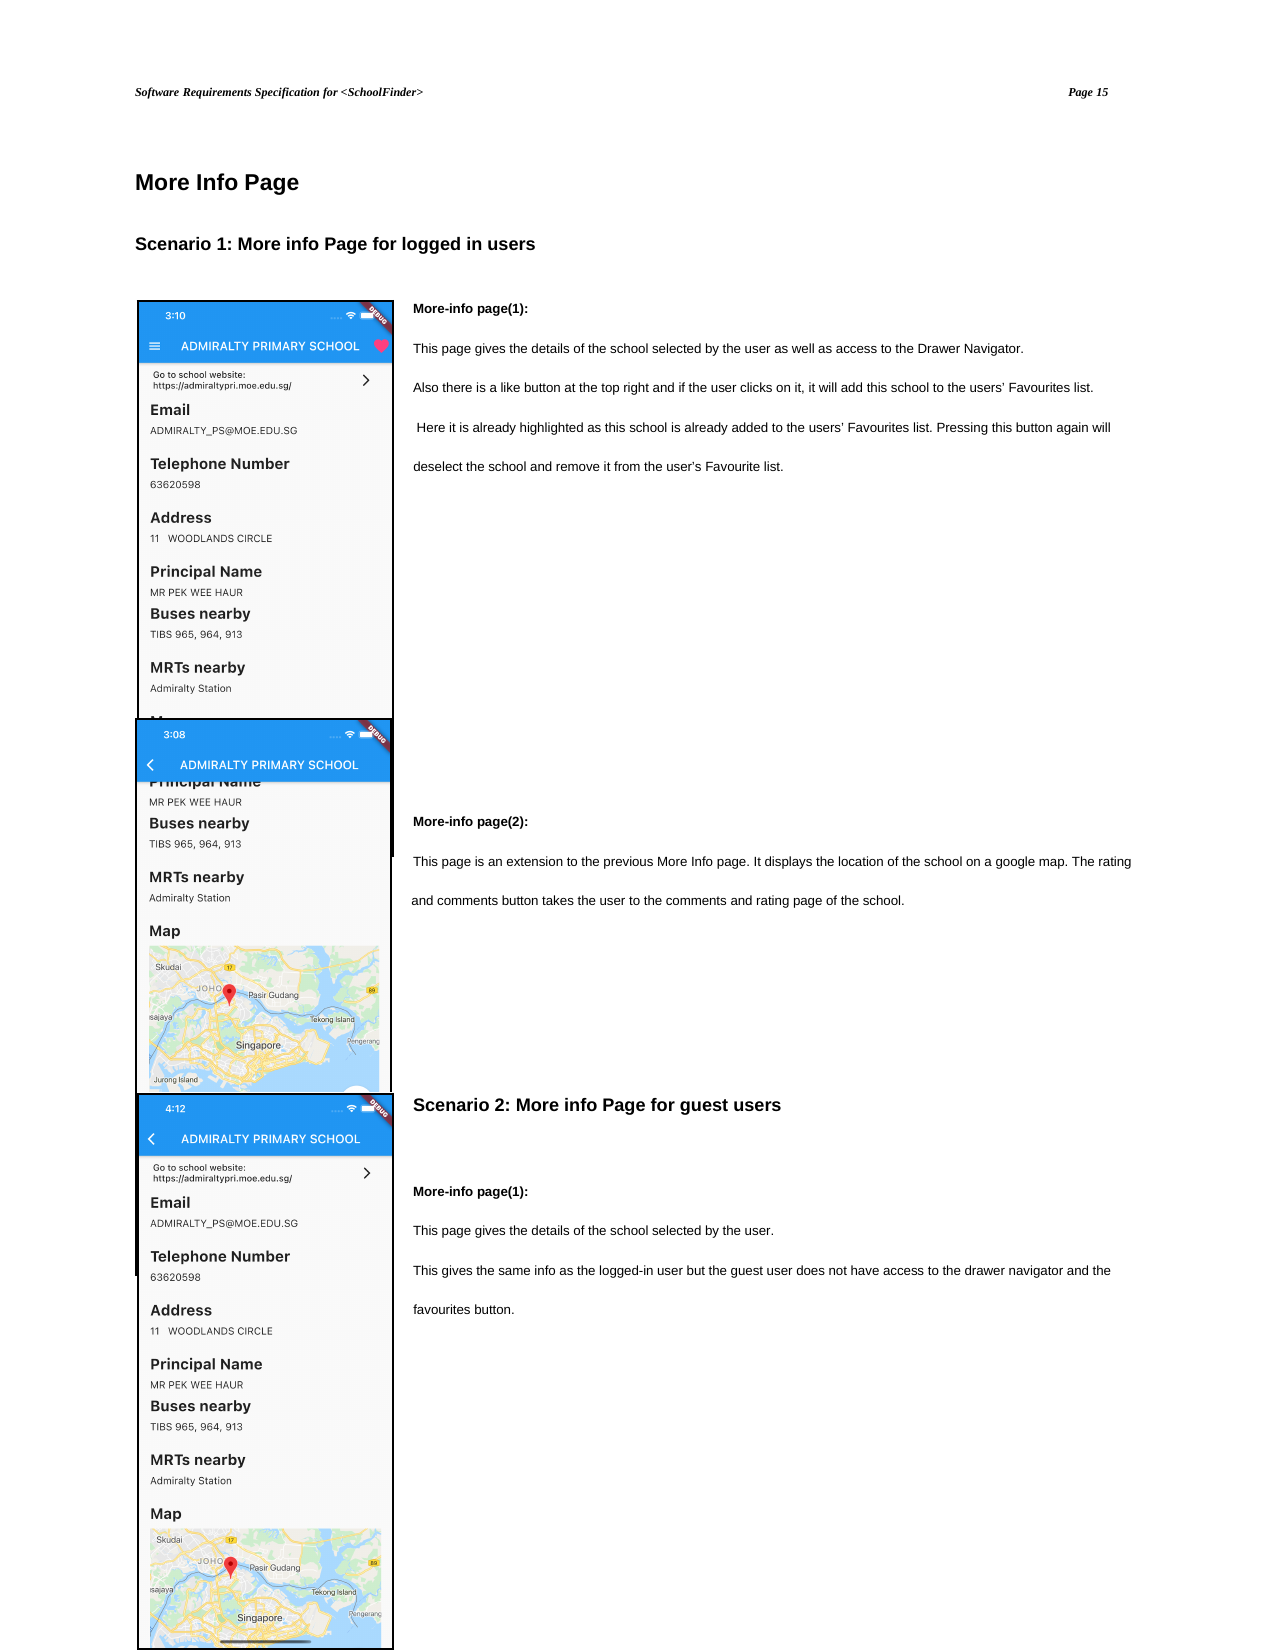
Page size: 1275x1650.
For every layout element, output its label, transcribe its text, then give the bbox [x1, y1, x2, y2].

text More Info Page [135, 150, 1140, 196]
text More-info page(1): [135, 290, 1140, 317]
text Here it is already highlighted as this school is already added to the users’ Favourites list. Pressing this button again will deselect the school and remove it from the user’s Favourite list. [394, 409, 1140, 474]
picture [137, 720, 390, 1092]
text Also there is a like button at the top right and if the user clicks on it, it will add this school to the users’ Favourites list. [394, 369, 1140, 396]
text More-info page(1): [394, 1173, 1140, 1199]
picture [139, 302, 392, 718]
text This page is an extension to the previous More Info page. It displays the location of the school on a google map. The rating and comments button takes the user to the comments and rating page of the school. [392, 843, 1140, 909]
text This page gives the details of the school selected by the user as well as access to the Drawer Navigator. [394, 330, 1140, 356]
text This gives the same info as the logged-in user but the guest user does not have access to the drawer navigator and the favourites button. [394, 1252, 1140, 1318]
text More-info page(2): [394, 803, 1140, 830]
picture [139, 1095, 392, 1648]
text Scenario 1: More info Page for logged in users [135, 218, 1140, 254]
text Scenario 2: More info Page for guest users [392, 1079, 1140, 1115]
text This page gives the details of the school selected by the user. [394, 1212, 1140, 1239]
